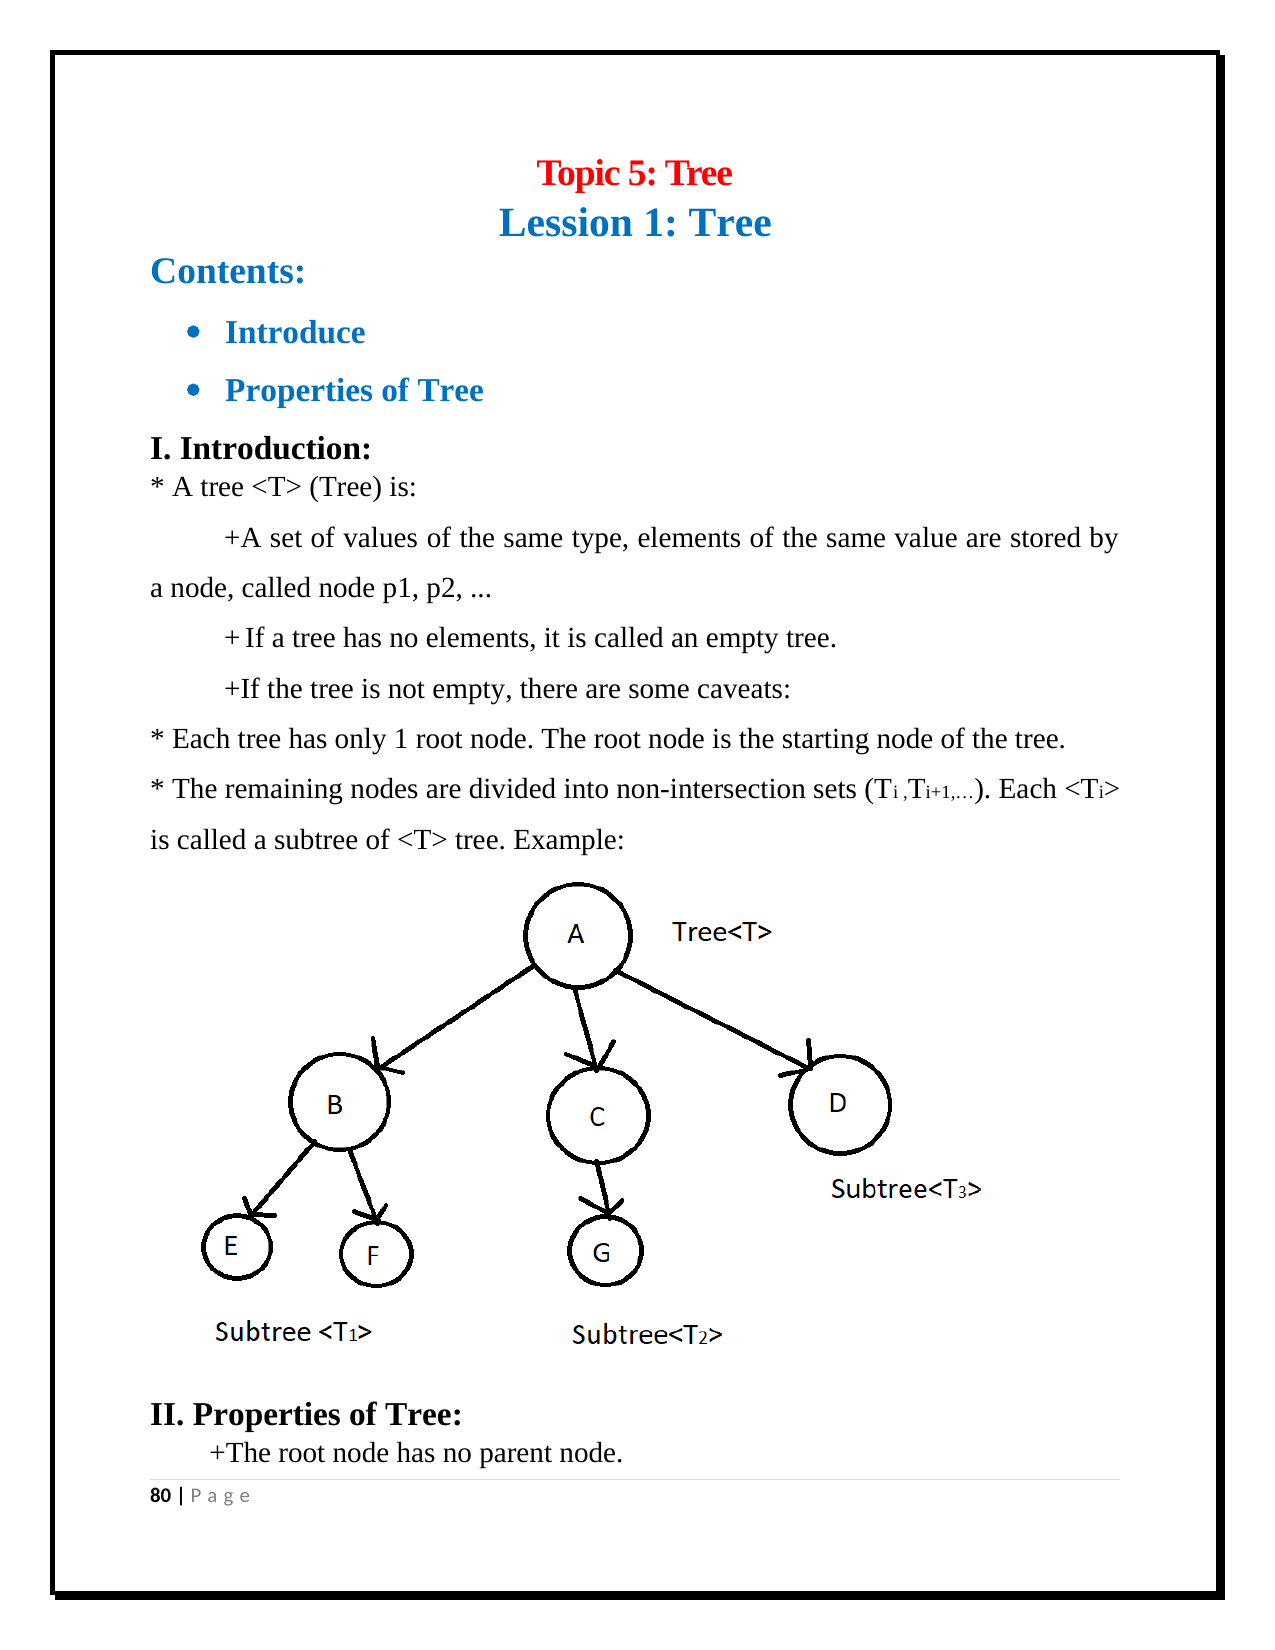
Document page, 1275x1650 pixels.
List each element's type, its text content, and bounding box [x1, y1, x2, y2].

subtitle II. Properties of Tree: [150, 1394, 1120, 1433]
list Introduce [187, 312, 1120, 351]
subtitle I. Introduction: [150, 428, 1120, 467]
text +If the tree is not empty, there are some caveats: [150, 671, 1120, 704]
title Topic 5: Tree [150, 150, 1120, 193]
subtitle Lession 1: Tree [150, 197, 1120, 245]
text * Each tree has only 1 root node. The root node is the starting node of the tree. [150, 721, 1120, 755]
list Properties of Tree [187, 370, 1120, 408]
text +A set of values ​​of the same type, elements of the same value are stored by a node, called node p1, p2, ... [150, 520, 1120, 604]
text +The root node has no parent node. [150, 1436, 1120, 1469]
text * A tree <T> (Tree) is: [150, 469, 1120, 503]
picture [150, 872, 1125, 1378]
text * The remaining nodes are divided into non-intersection sets (Ti ,Ti+1,…). Each <Ti> is called a subtree of <T> tree. Example: [150, 771, 1120, 855]
text Contents: [150, 249, 1120, 292]
text + If a tree has no elements, it is called an empty tree. [150, 621, 1120, 654]
